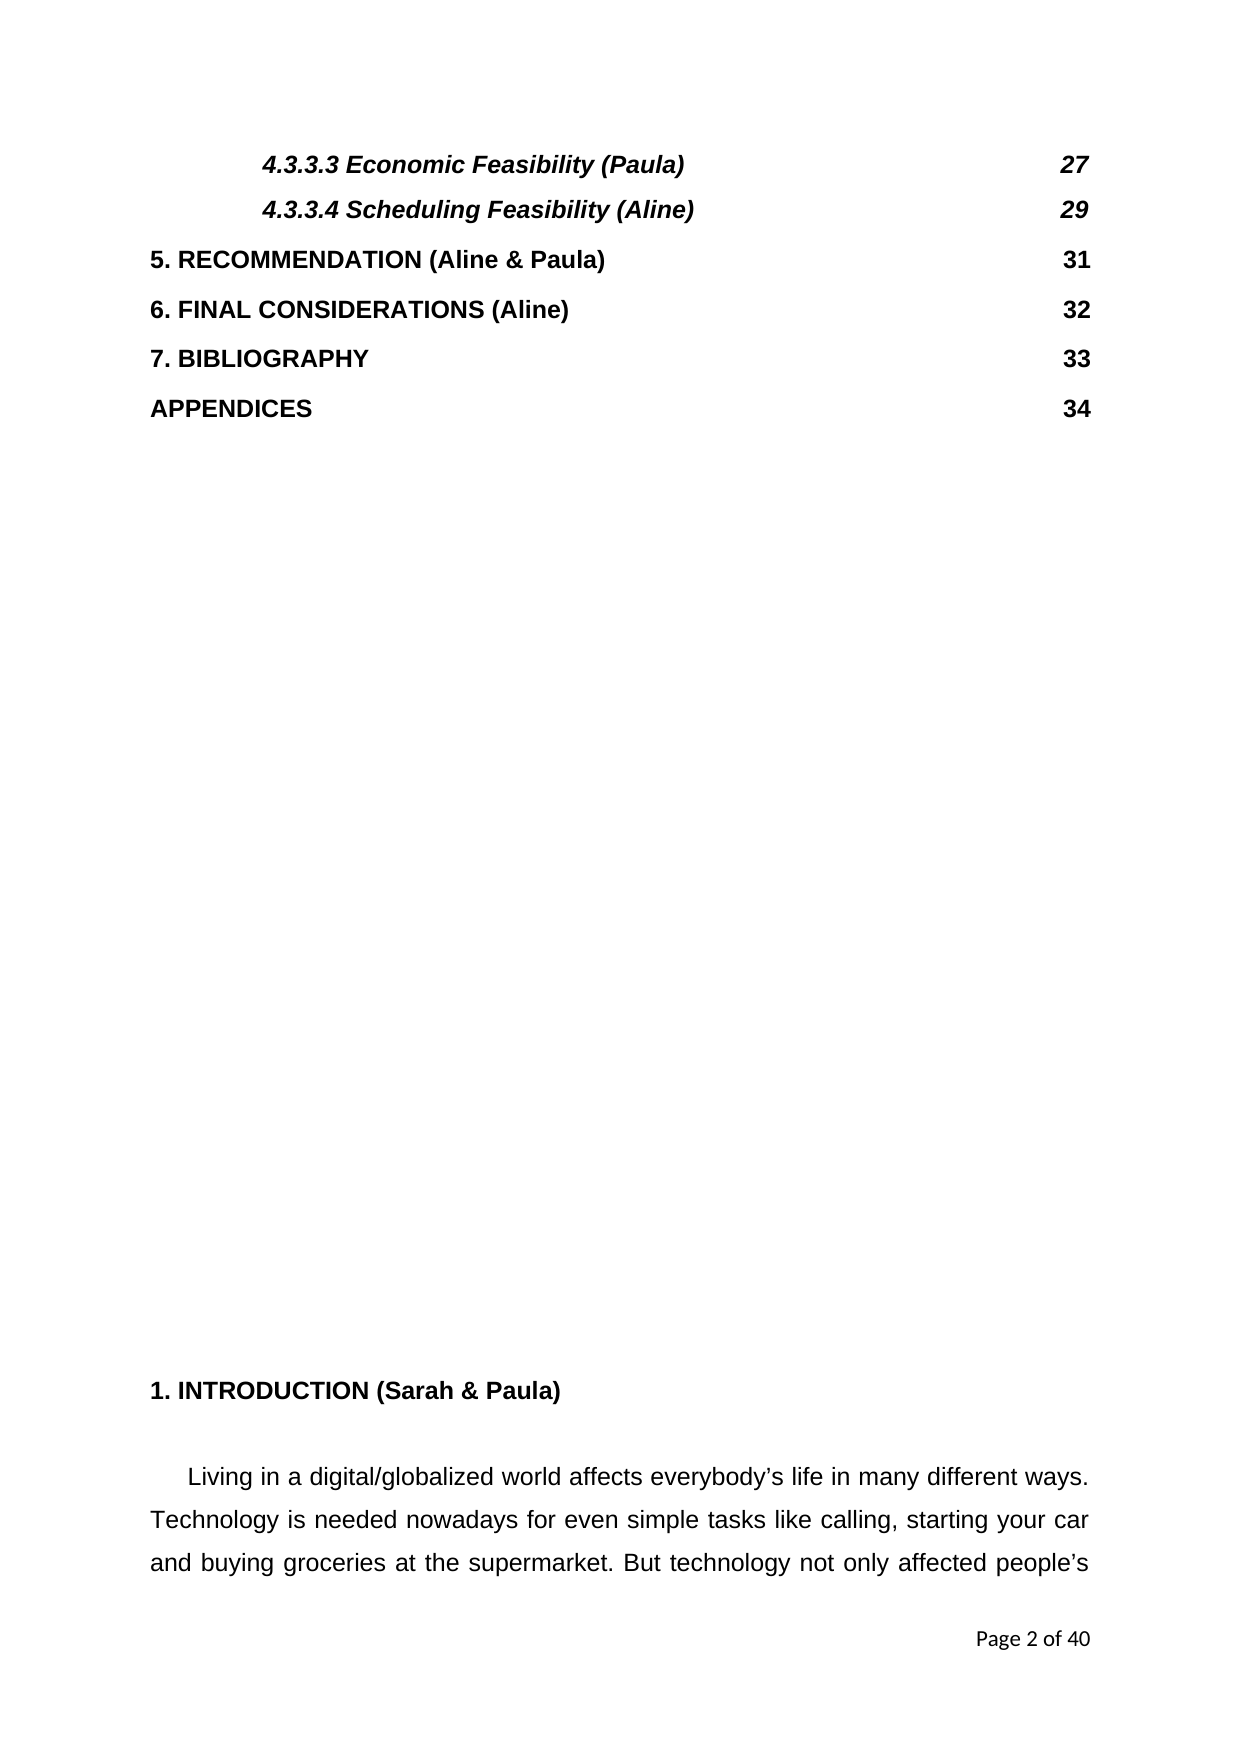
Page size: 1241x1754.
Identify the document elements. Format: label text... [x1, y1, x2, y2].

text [150, 1462, 1090, 1577]
subtitle 1. INTRODUCTION (Sarah & Paula) [150, 1376, 1090, 1405]
